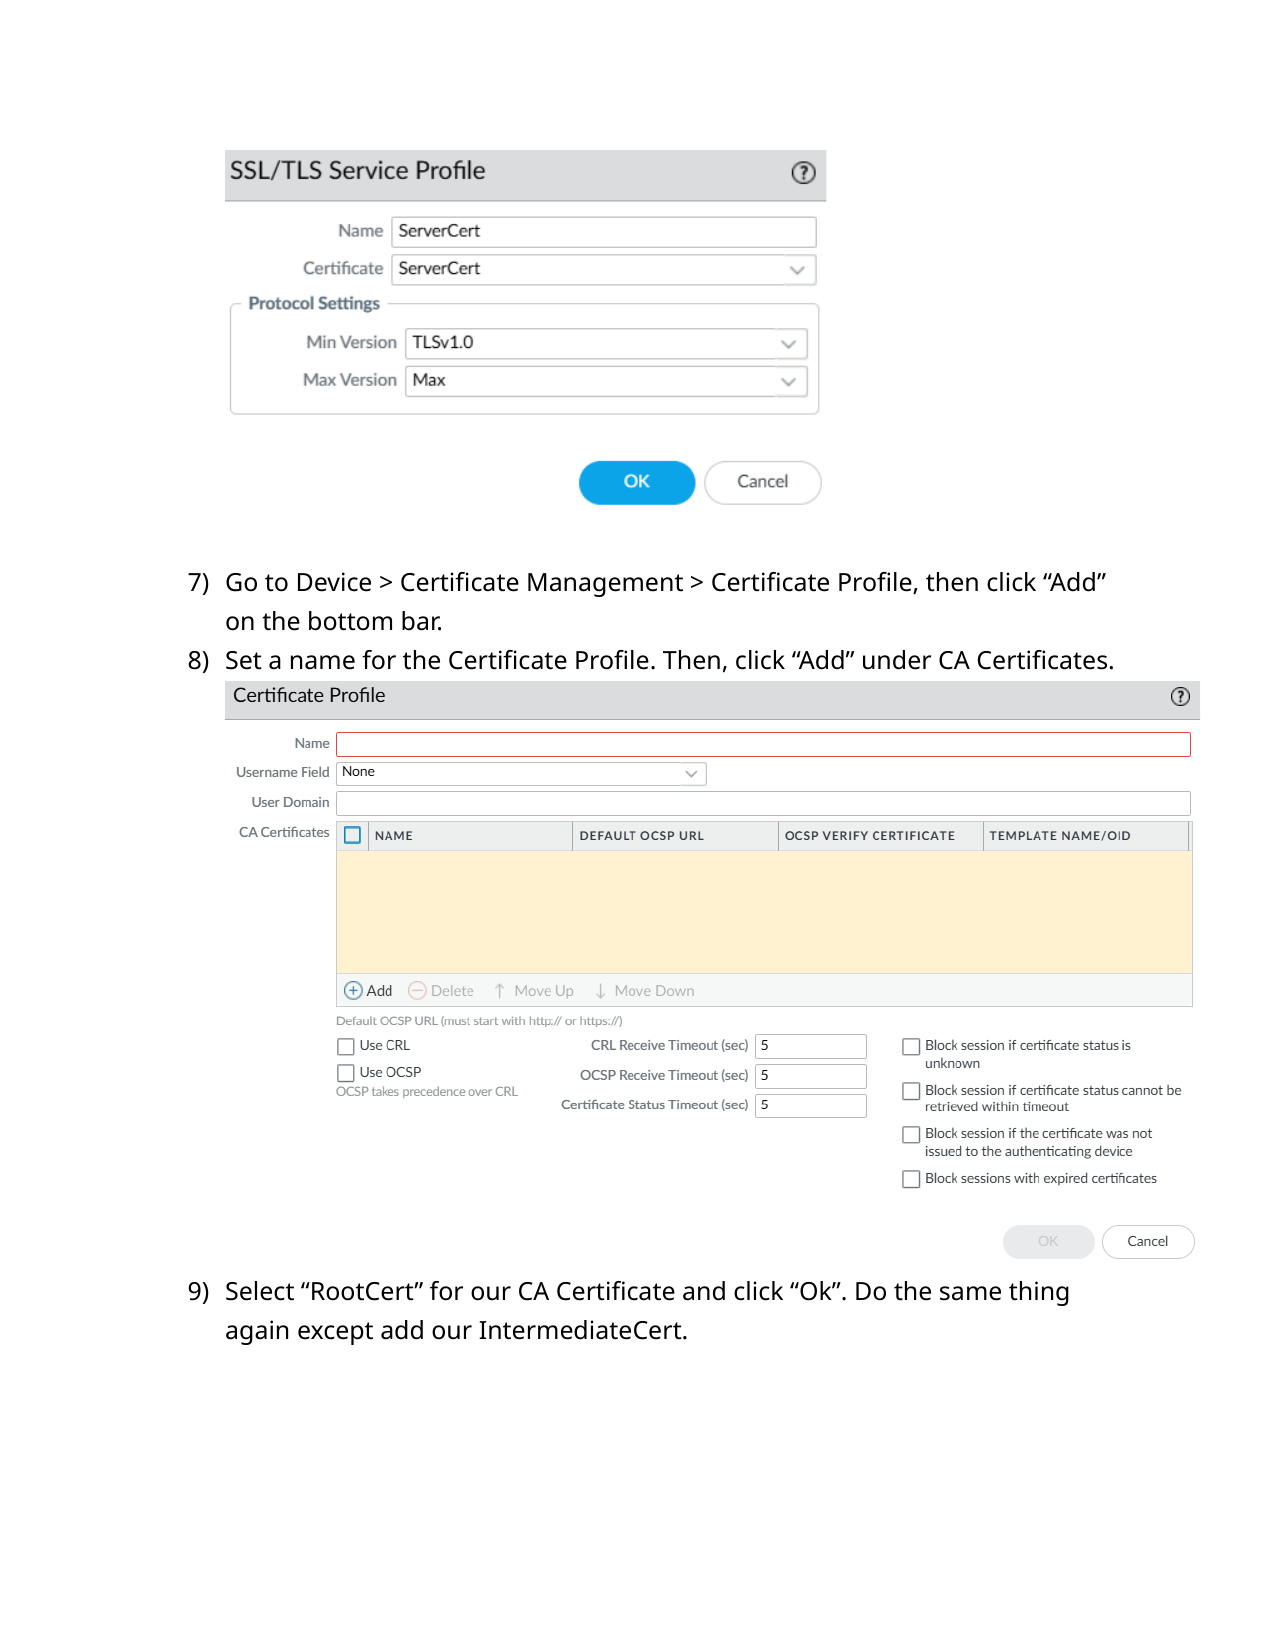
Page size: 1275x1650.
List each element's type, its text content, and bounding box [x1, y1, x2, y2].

list Set a name for the Certificate Profile. Then, click “Add” under CA Certificates. [187, 643, 1125, 677]
picture [225, 681, 1200, 1274]
picture [225, 150, 827, 520]
list Go to Device > Certificate Management > Certificate Profile, then click “Add” on the bottom bar. [187, 564, 1125, 637]
list Select “RootCert” for our CA Certificate and click “Ok”. Do the same thing again except add our IntermediateCert. [187, 1274, 1125, 1347]
